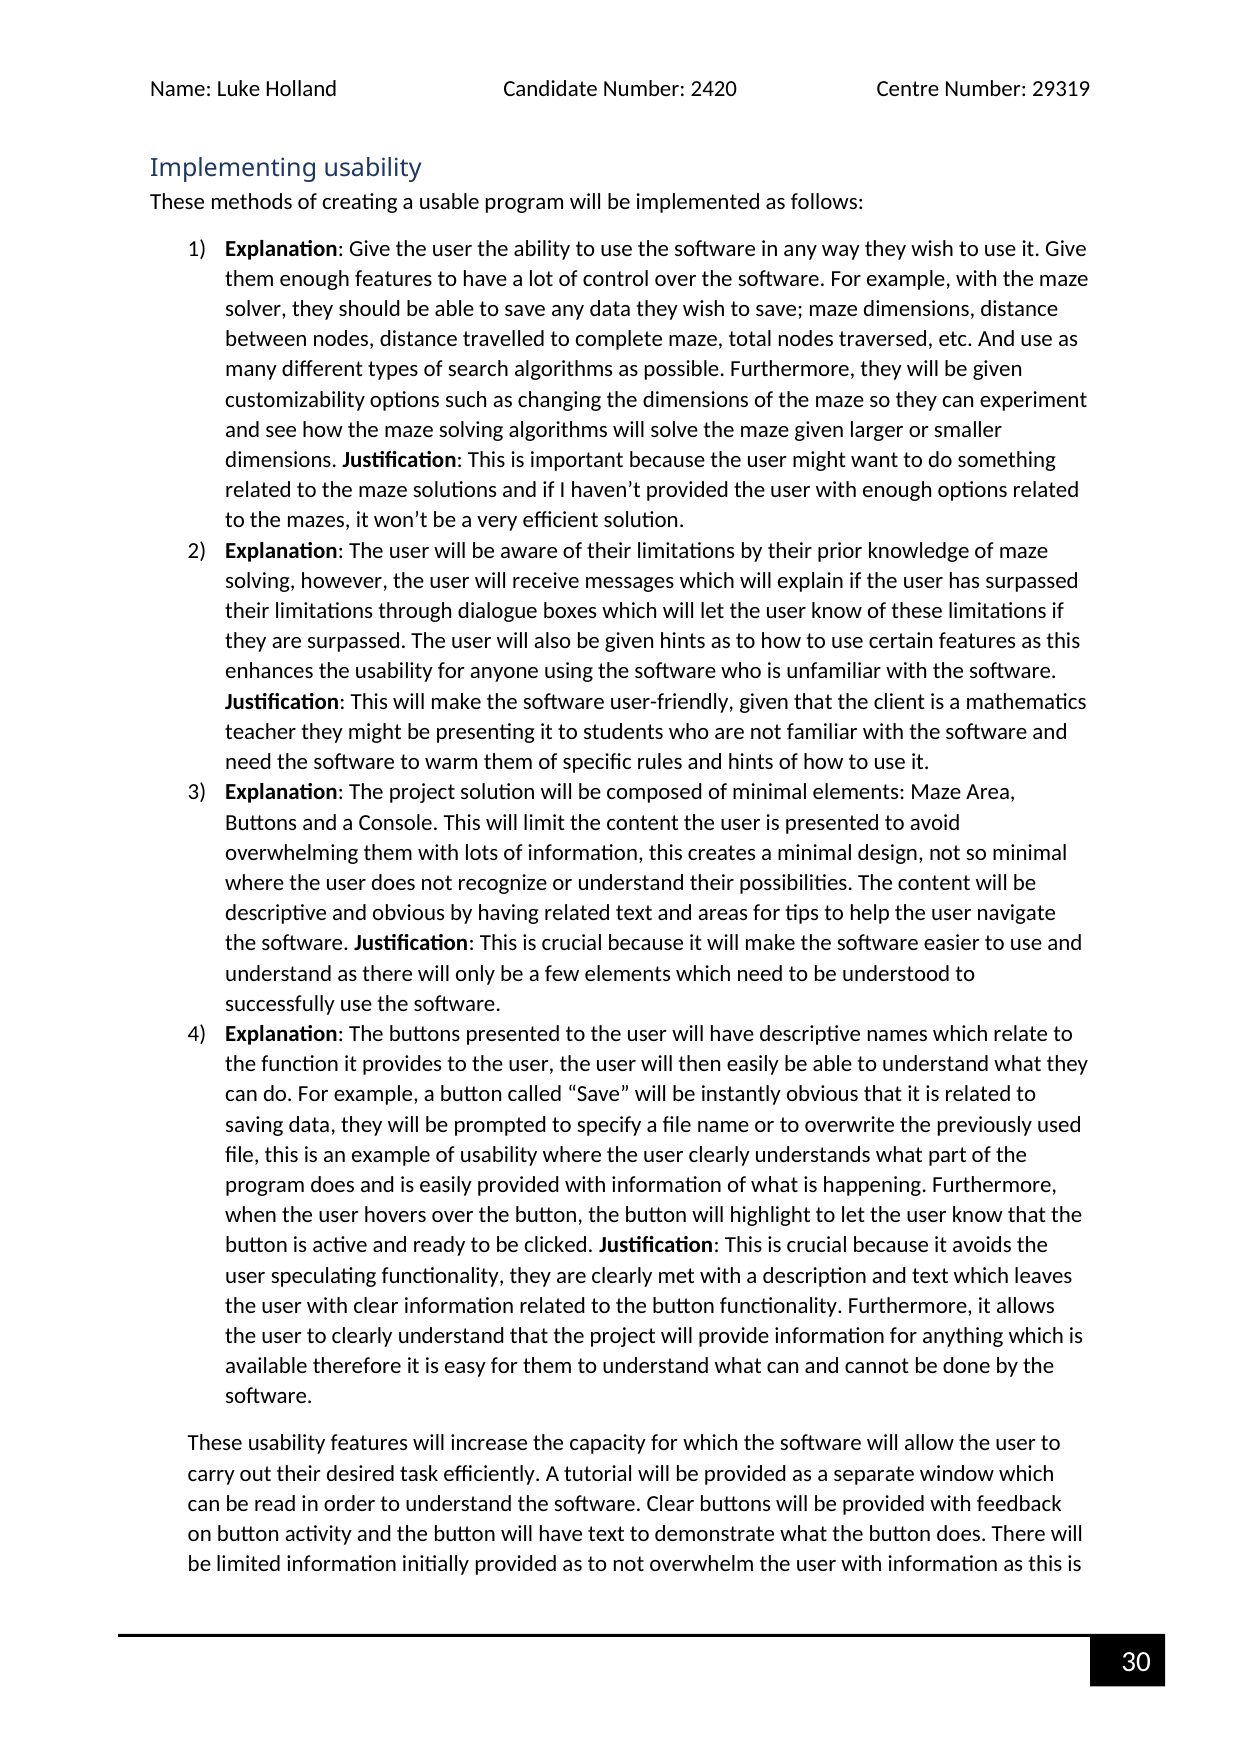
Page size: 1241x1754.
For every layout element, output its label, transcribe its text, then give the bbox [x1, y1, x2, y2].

list Explanation: Give the user the ability to use the software in any way they wish to use it. Give them enough features to have a lot of control over the software. For example, with the maze solver, they should be able to save any data they wish to save; maze dimensions, distance between nodes, distance travelled to complete maze, total nodes traversed, etc. And use as many different types of search algorithms as possible. Furthermore, they will be given customizability options such as changing the dimensions of the maze so they can experiment and see how the maze solving algorithms will solve the maze given larger or smaller dimensions. Justification: This is important because the user might want to do something related to the maze solutions and if I haven’t provided the user with enough options related to the mazes, it won’t be a very efficient solution. [187, 234, 1090, 533]
list Explanation: The project solution will be composed of minimal elements: Maze Area, Buttons and a Console. This will limit the content the user is presented to avoid overwhelming them with lots of information, this creates a minimal design, not so minimal where the user does not recognize or understand their possibilities. The content will be descriptive and obvious by having related text and areas for tips to help the user navigate the software. Justification: This is crucial because it will make the software easier to use and understand as there will only be a few elements which need to be understood to successfully use the software. [187, 777, 1090, 1017]
subtitle Implementing usability [150, 150, 1090, 184]
list Explanation: The user will be aware of their limitations by their prior knowledge of maze solving, however, the user will receive messages which will explain if the user has surpassed their limitations through dialogue boxes which will let the user know of these limitations if they are surpassed. The user will also be given hints as to how to use certain features as this enhances the usability for anyone using the software who is unfamiliar with the software. Justification: This will make the software user-friendly, given that the client is a mathematics teacher they might be presenting it to students who are not familiar with the software and need the software to warm them of specific rules and hints of how to use it. [187, 536, 1090, 775]
list Explanation: The buttons presented to the user will have descriptive names which relate to the function it provides to the user, the user will then easily be able to understand what they can do. For example, a button called “Save” will be instantly obvious that it is related to saving data, they will be prompted to specify a file name or to overwrite the previously used file, this is an example of usability where the user clearly understands what part of the program does and is easily provided with information of what is happening. Furthermore, when the user hovers over the button, the button will highlight to let the user know that the button is active and ready to be clicked. Justification: This is crucial because it avoids the user speculating functionality, they are clearly met with a description and text which leaves the user with clear information related to the button functionality. Furthermore, it allows the user to clearly understand that the project will provide information for anything which is available therefore it is easy for them to understand what can and cannot be done by the software. [187, 1019, 1090, 1409]
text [187, 1428, 1090, 1577]
text These methods of creating a usable program will be implemented as follows: [150, 187, 1090, 215]
